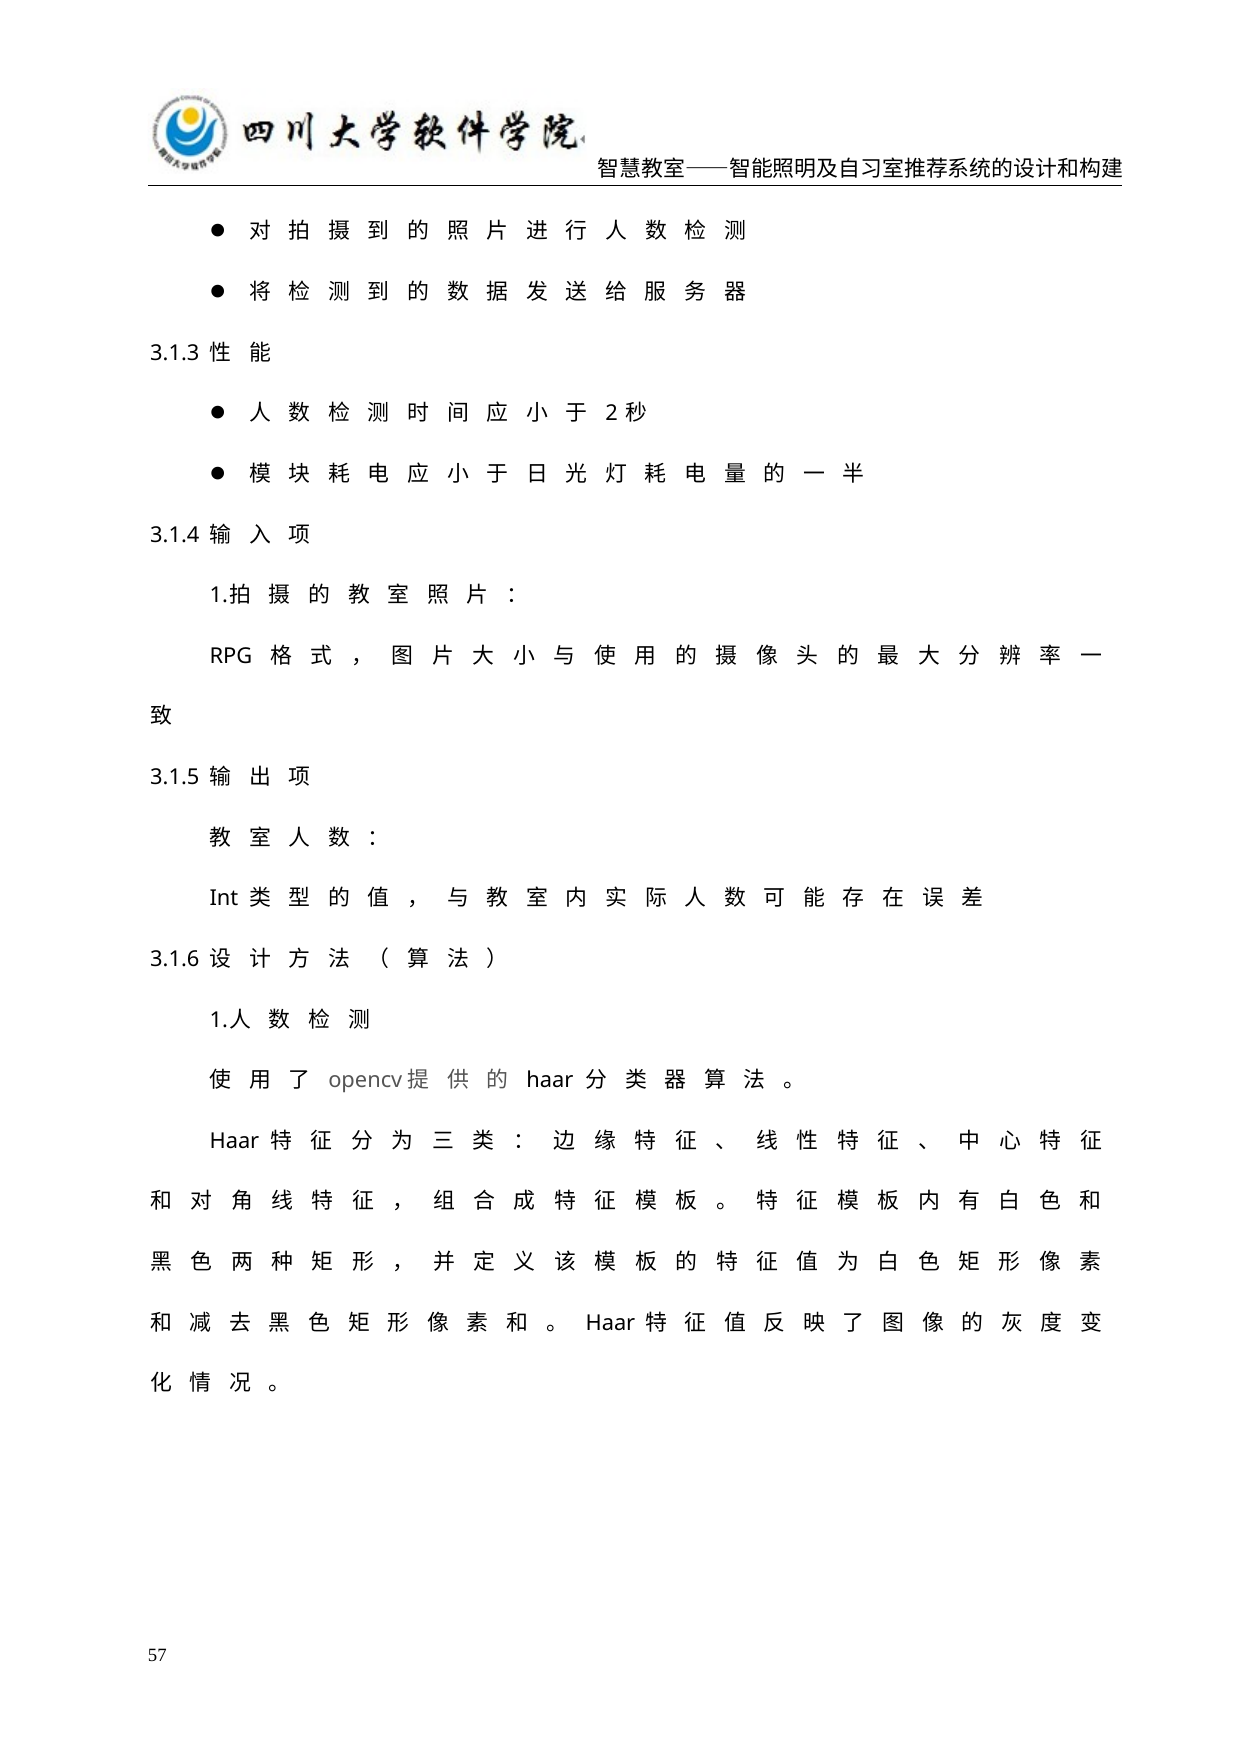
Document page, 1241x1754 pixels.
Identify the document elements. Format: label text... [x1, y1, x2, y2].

list 模块耗电应小于日光灯耗电量的一半 [194, 442, 1120, 502]
text Haar特征分为三类：边缘特征、线性特征、中心特征和对角线特征，组合成特征模板。特征模板内有白色和黑色两种矩形，并定义该模板的特征值为白色矩形像素和减去黑色矩形像素和。Haar特征值反映了图像的灰度变化情况。 [150, 1108, 1120, 1412]
text 3.1.6设计方法（算法） [150, 927, 1120, 987]
list 将检测到的数据发送给服务器 [194, 260, 1120, 320]
text 1.人数检测 [150, 987, 1120, 1048]
list 人数检测时间应小于2秒 [194, 381, 1120, 442]
text RPG格式，图片大小与使用的摄像头的最大分辨率一致 [150, 623, 1120, 745]
text 3.1.3性能 [150, 320, 1120, 381]
picture [147, 88, 588, 177]
text 3.1.4输入项 [150, 502, 1120, 563]
text 1.拍摄的教室照片： [150, 563, 1120, 623]
text 使用了opencv提供的haar分类器算法。 [150, 1048, 1120, 1108]
text Int类型的值，与教室内实际人数可能存在误差 [150, 866, 1120, 927]
text 3.1.5输出项 [150, 745, 1120, 805]
text 教室人数： [150, 805, 1120, 866]
list 对拍摄到的照片进行人数检测 [194, 199, 1120, 260]
